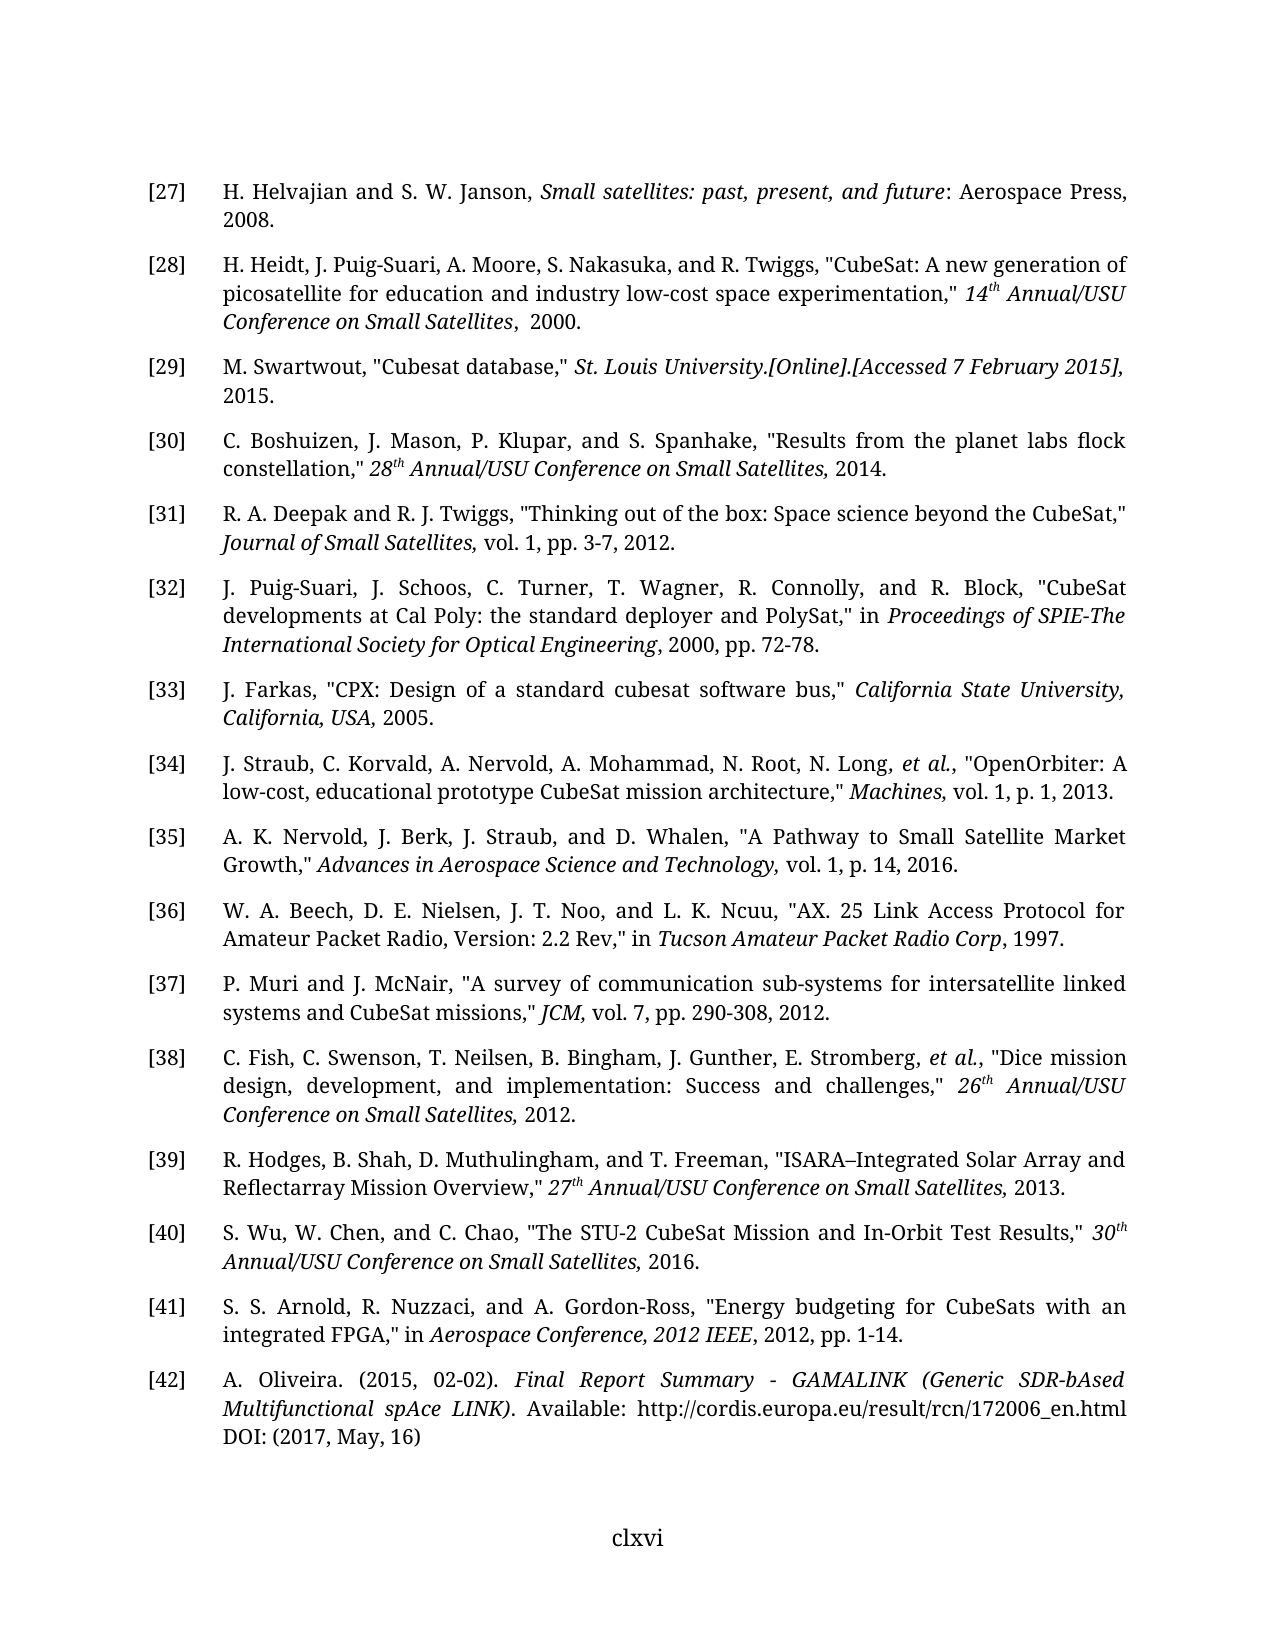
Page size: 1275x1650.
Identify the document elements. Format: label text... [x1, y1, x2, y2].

text [30] C. Boshuizen, J. Mason, P. Klupar, and S. Spanhake, "Results from the planet labs flock constellation," 28th Annual/USU Conference on Small Satellites, 2014. [148, 426, 1127, 483]
text [29] M. Swartwout, "Cubesat database," St. Louis University.[Online].[Accessed 7 February 2015], 2015. [148, 352, 1127, 409]
text [41] S. S. Arnold, R. Nuzzaci, and A. Gordon-Ross, "Energy budgeting for CubeSats with an integrated FPGA," in Aerospace Conference, 2012 IEEE, 2012, pp. 1-14. [148, 1292, 1127, 1349]
text [37] P. Muri and J. McNair, "A survey of communication sub-systems for intersatellite linked systems and CubeSat missions," JCM, vol. 7, pp. 290-308, 2012. [148, 969, 1127, 1026]
text [31] R. A. Deepak and R. J. Twiggs, "Thinking out of the box: Space science beyond the CubeSat," Journal of Small Satellites, vol. 1, pp. 3-7, 2012. [148, 499, 1127, 556]
text [39] R. Hodges, B. Shah, D. Muthulingham, and T. Freeman, "ISARA–Integrated Solar Array and Reflectarray Mission Overview," 27th Annual/USU Conference on Small Satellites, 2013. [148, 1145, 1127, 1202]
text [27] H. Helvajian and S. W. Janson, Small satellites: past, present, and future: Aerospace Press, 2008. [148, 177, 1127, 234]
text [34] J. Straub, C. Korvald, A. Nervold, A. Mohammad, N. Root, N. Long, et al., "OpenOrbiter: A low-cost, educational prototype CubeSat mission architecture," Machines, vol. 1, p. 1, 2013. [148, 749, 1127, 806]
text [40] S. Wu, W. Chen, and C. Chao, "The STU-2 CubeSat Mission and In-Orbit Test Results," 30th Annual/USU Conference on Small Satellites, 2016. [148, 1218, 1127, 1275]
text [28] H. Heidt, J. Puig-Suari, A. Moore, S. Nakasuka, and R. Twiggs, "CubeSat: A new generation of picosatellite for education and industry low-cost space experimentation," 14th Annual/USU Conference on Small Satellites, 2000. [148, 251, 1127, 336]
text [32] J. Puig-Suari, J. Schoos, C. Turner, T. Wagner, R. Connolly, and R. Block, "CubeSat developments at Cal Poly: the standard deployer and PolySat," in Proceedings of SPIE-The International Society for Optical Engineering, 2000, pp. 72-78. [148, 573, 1127, 658]
text [36] W. A. Beech, D. E. Nielsen, J. T. Noo, and L. K. Ncuu, "AX. 25 Link Access Protocol for Amateur Packet Radio, Version: 2.2 Rev," in Tucson Amateur Packet Radio Corp, 1997. [148, 896, 1127, 953]
text [42] A. Oliveira. (2015, 02-02). Final Report Summary - GAMALINK (Generic SDR-bAsed Multifunctional spAce LINK). Available: http://cordis.europa.eu/result/rcn/172006_en.html DOI: (2017, May, 16) [148, 1365, 1127, 1451]
text [35] A. K. Nervold, J. Berk, J. Straub, and D. Whalen, "A Pathway to Small Satellite Market Growth," Advances in Aerospace Science and Technology, vol. 1, p. 14, 2016. [148, 822, 1127, 879]
text [33] J. Farkas, "CPX: Design of a standard cubesat software bus," California State University, California, USA, 2005. [148, 675, 1127, 732]
text [38] C. Fish, C. Swenson, T. Neilsen, B. Bingham, J. Gunther, E. Stromberg, et al., "Dice mission design, development, and implementation: Success and challenges," 26th Annual/USU Conference on Small Satellites, 2012. [148, 1043, 1127, 1128]
